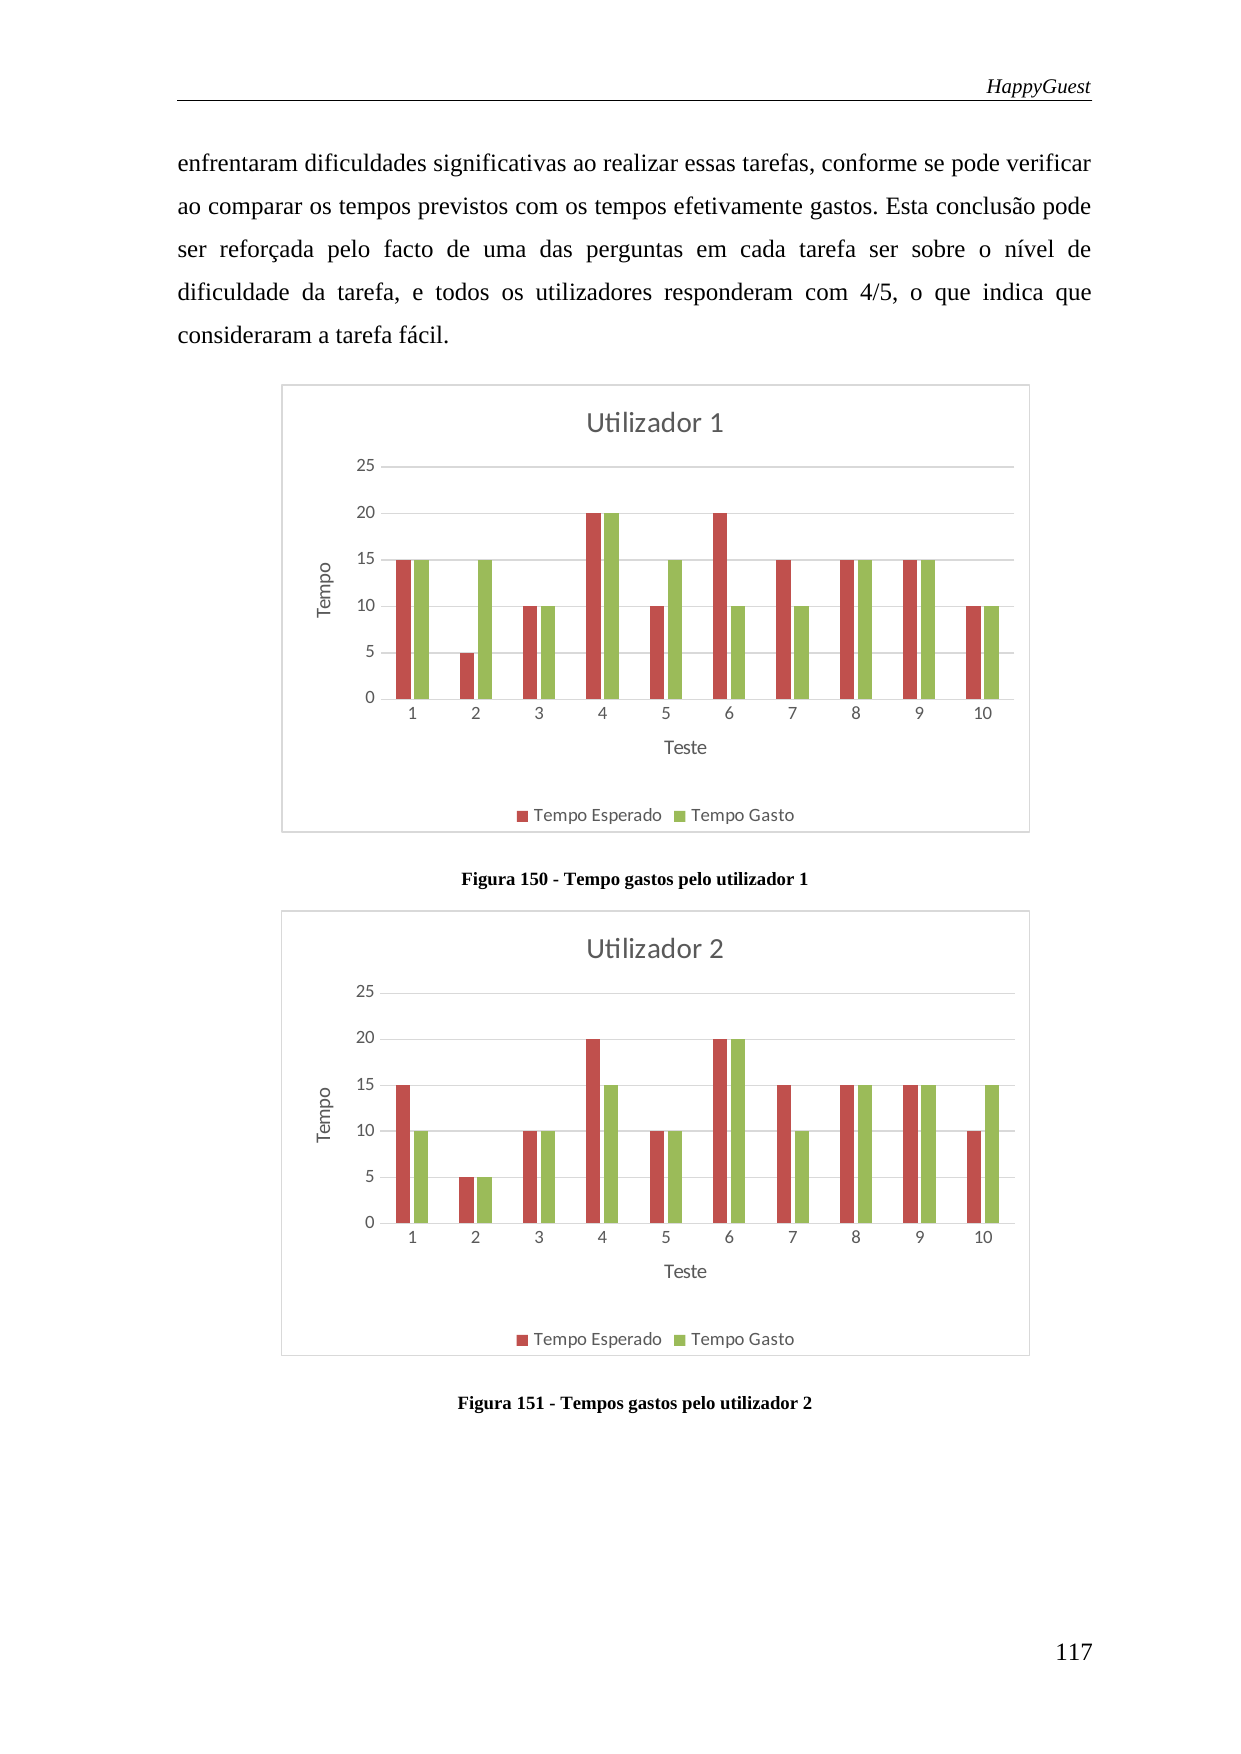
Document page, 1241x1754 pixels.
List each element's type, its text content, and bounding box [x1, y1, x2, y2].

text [177, 148, 1092, 349]
text Figura 151 - Tempos gastos pelo utilizador 2 [177, 1392, 1092, 1413]
text Figura 150 - Tempo gastos pelo utilizador 1 [177, 868, 1092, 889]
